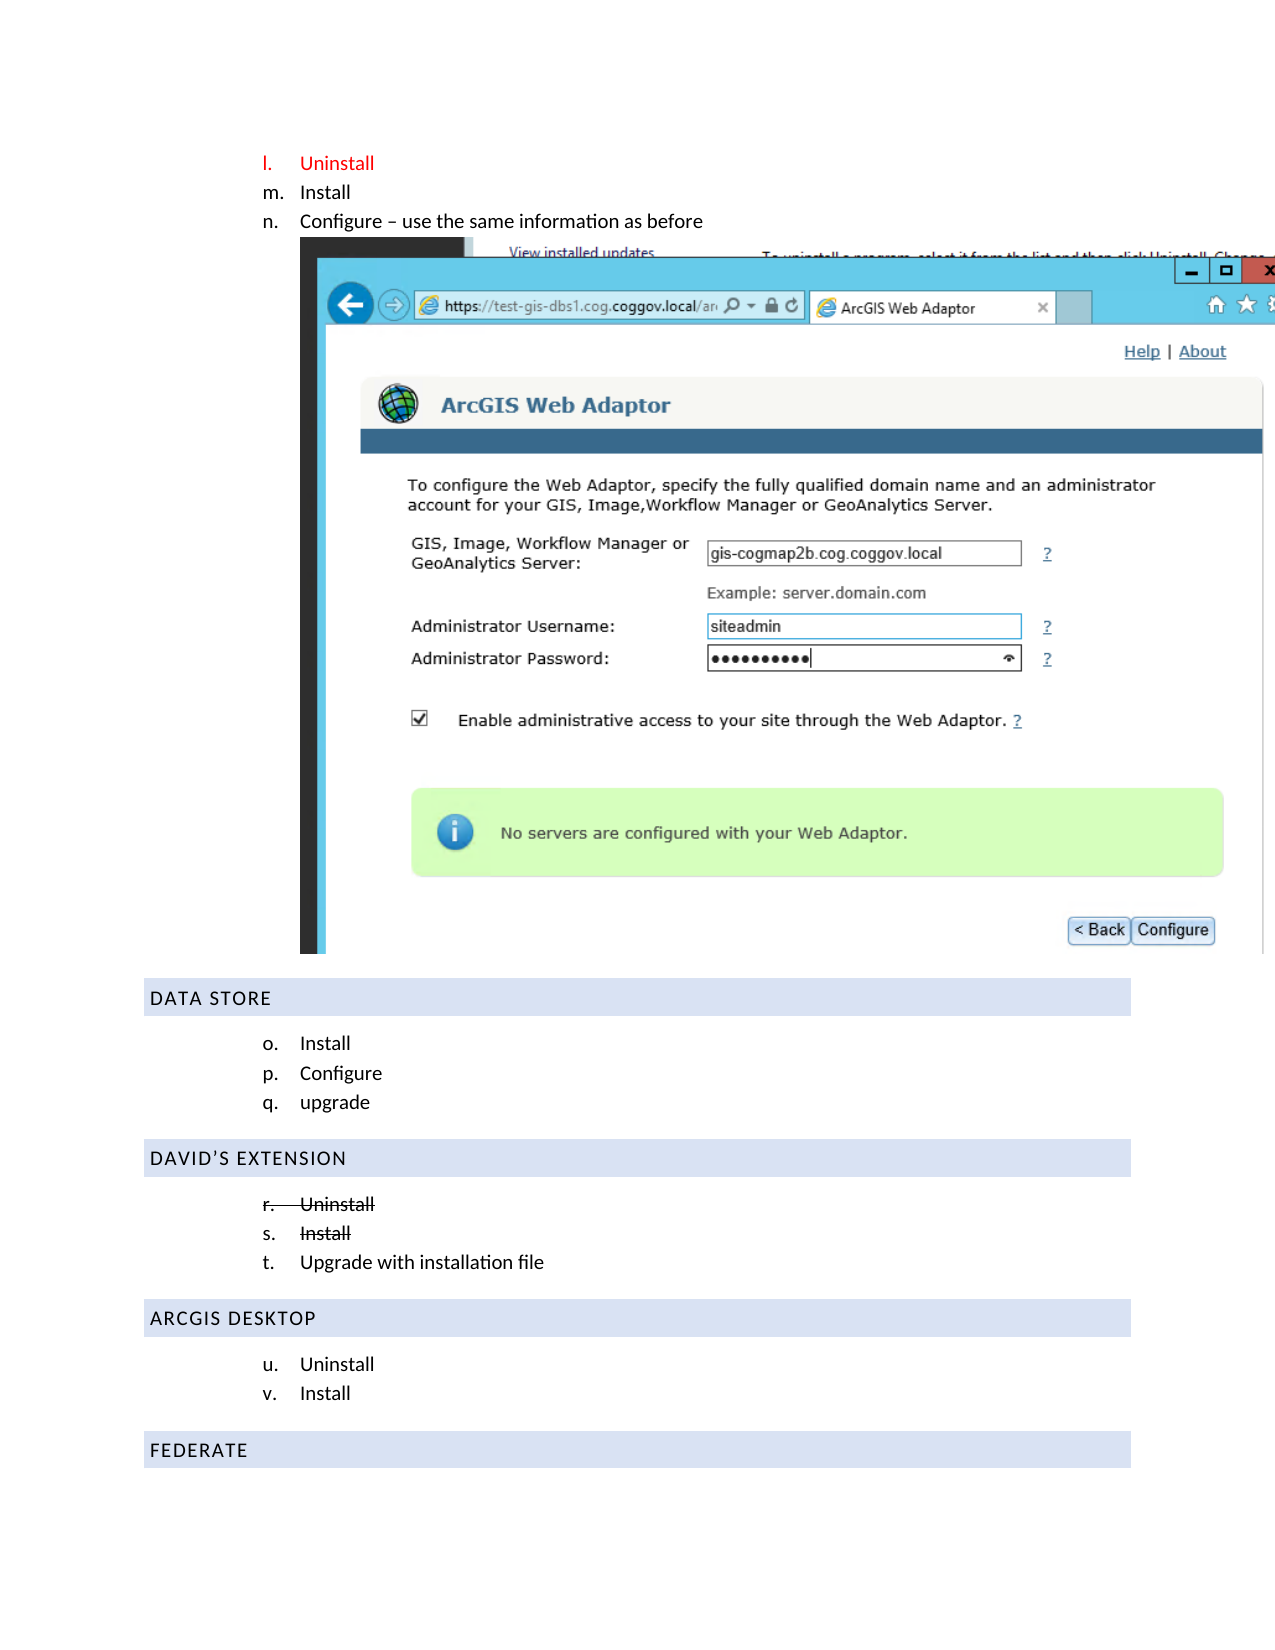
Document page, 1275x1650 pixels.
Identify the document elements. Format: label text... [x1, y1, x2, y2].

subtitle ArcGIS desktop [150, 1306, 1125, 1331]
list Uninstall [262, 1351, 1125, 1377]
list Install [262, 1220, 1125, 1246]
subtitle Data Store [150, 985, 1125, 1010]
picture [300, 237, 1275, 954]
list Install [262, 1031, 1125, 1056]
list upgrade [262, 1089, 1125, 1114]
list Configure – use the same information as before [262, 208, 1125, 234]
subtitle David’s extension [150, 1145, 1125, 1171]
list Configure [262, 1060, 1125, 1085]
subtitle Federate [150, 1437, 1125, 1462]
list Uninstall [262, 150, 1125, 175]
list Upgrade with installation file [262, 1249, 1125, 1275]
list Uninstall [262, 1191, 1125, 1216]
list Install [262, 1381, 1125, 1406]
list Install [262, 179, 1125, 204]
